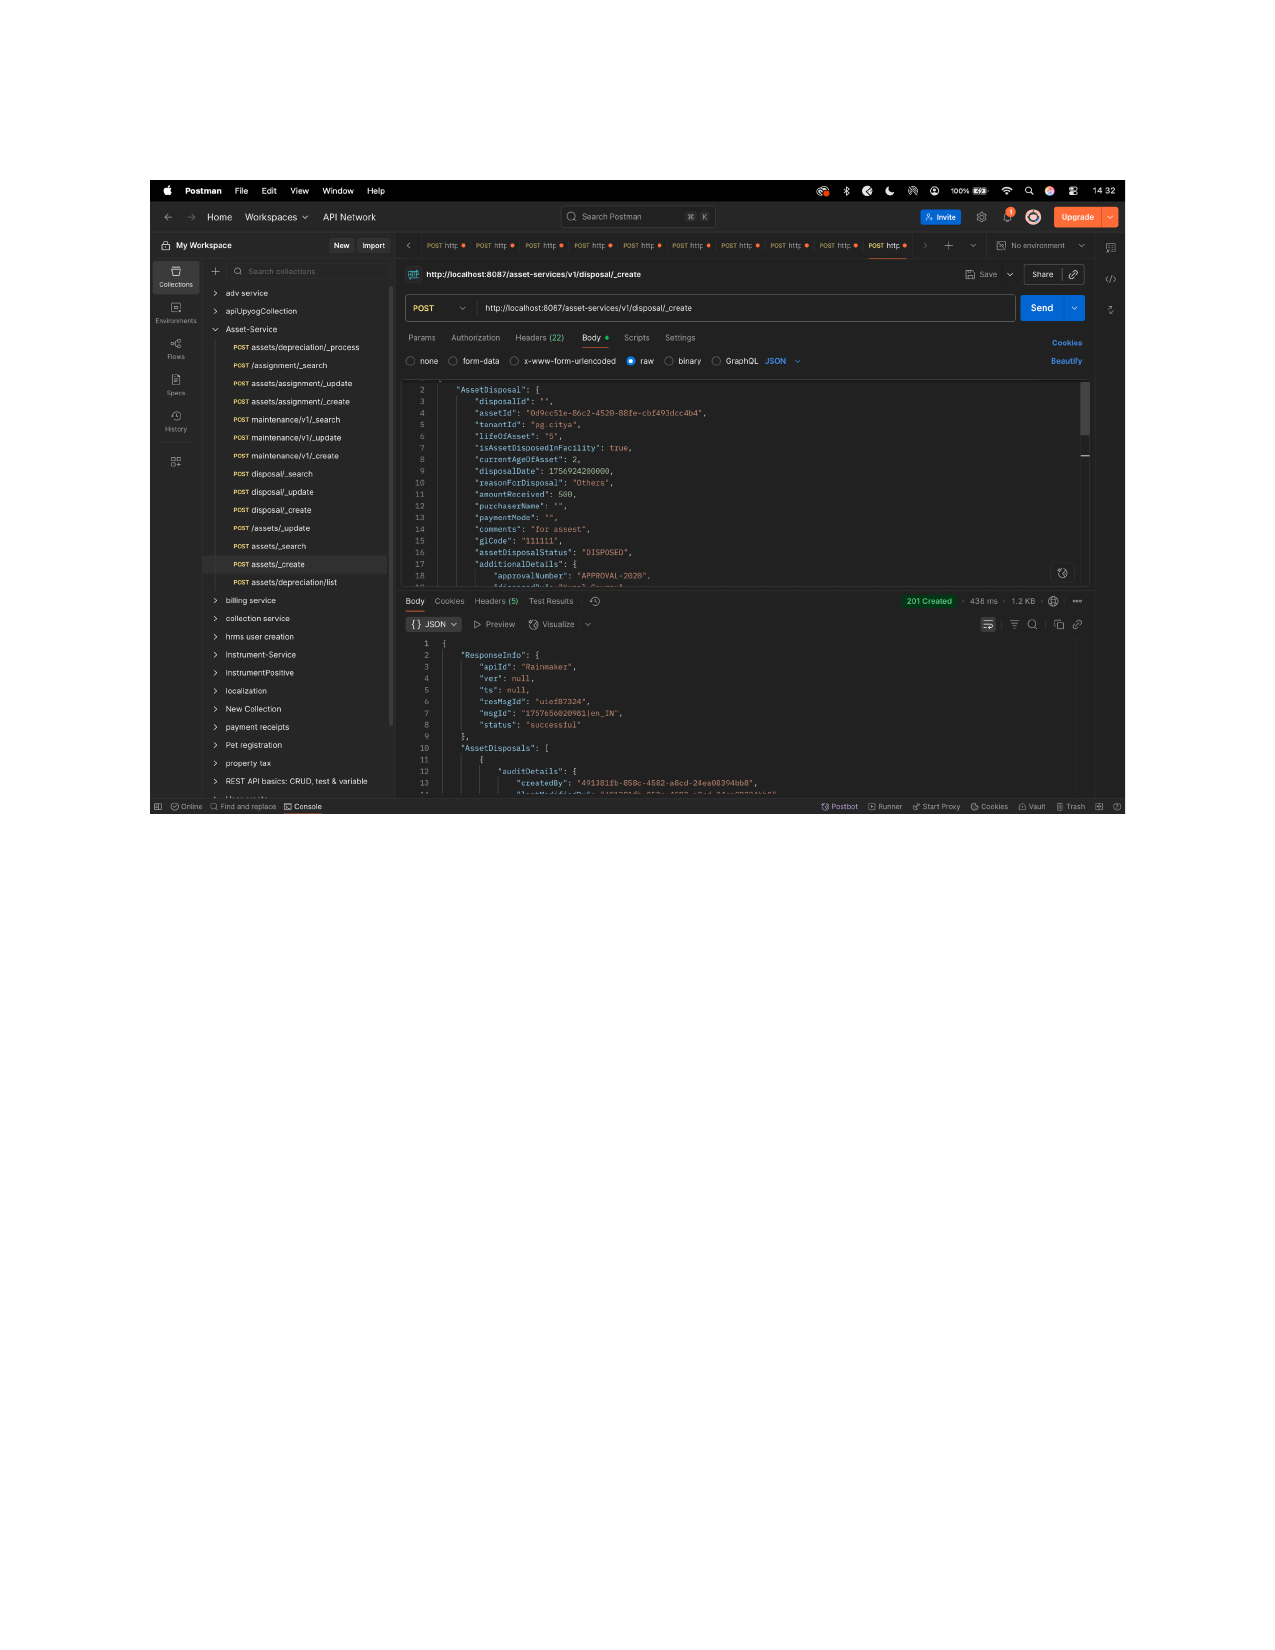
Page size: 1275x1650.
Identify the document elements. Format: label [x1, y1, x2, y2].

picture [150, 180, 1125, 814]
